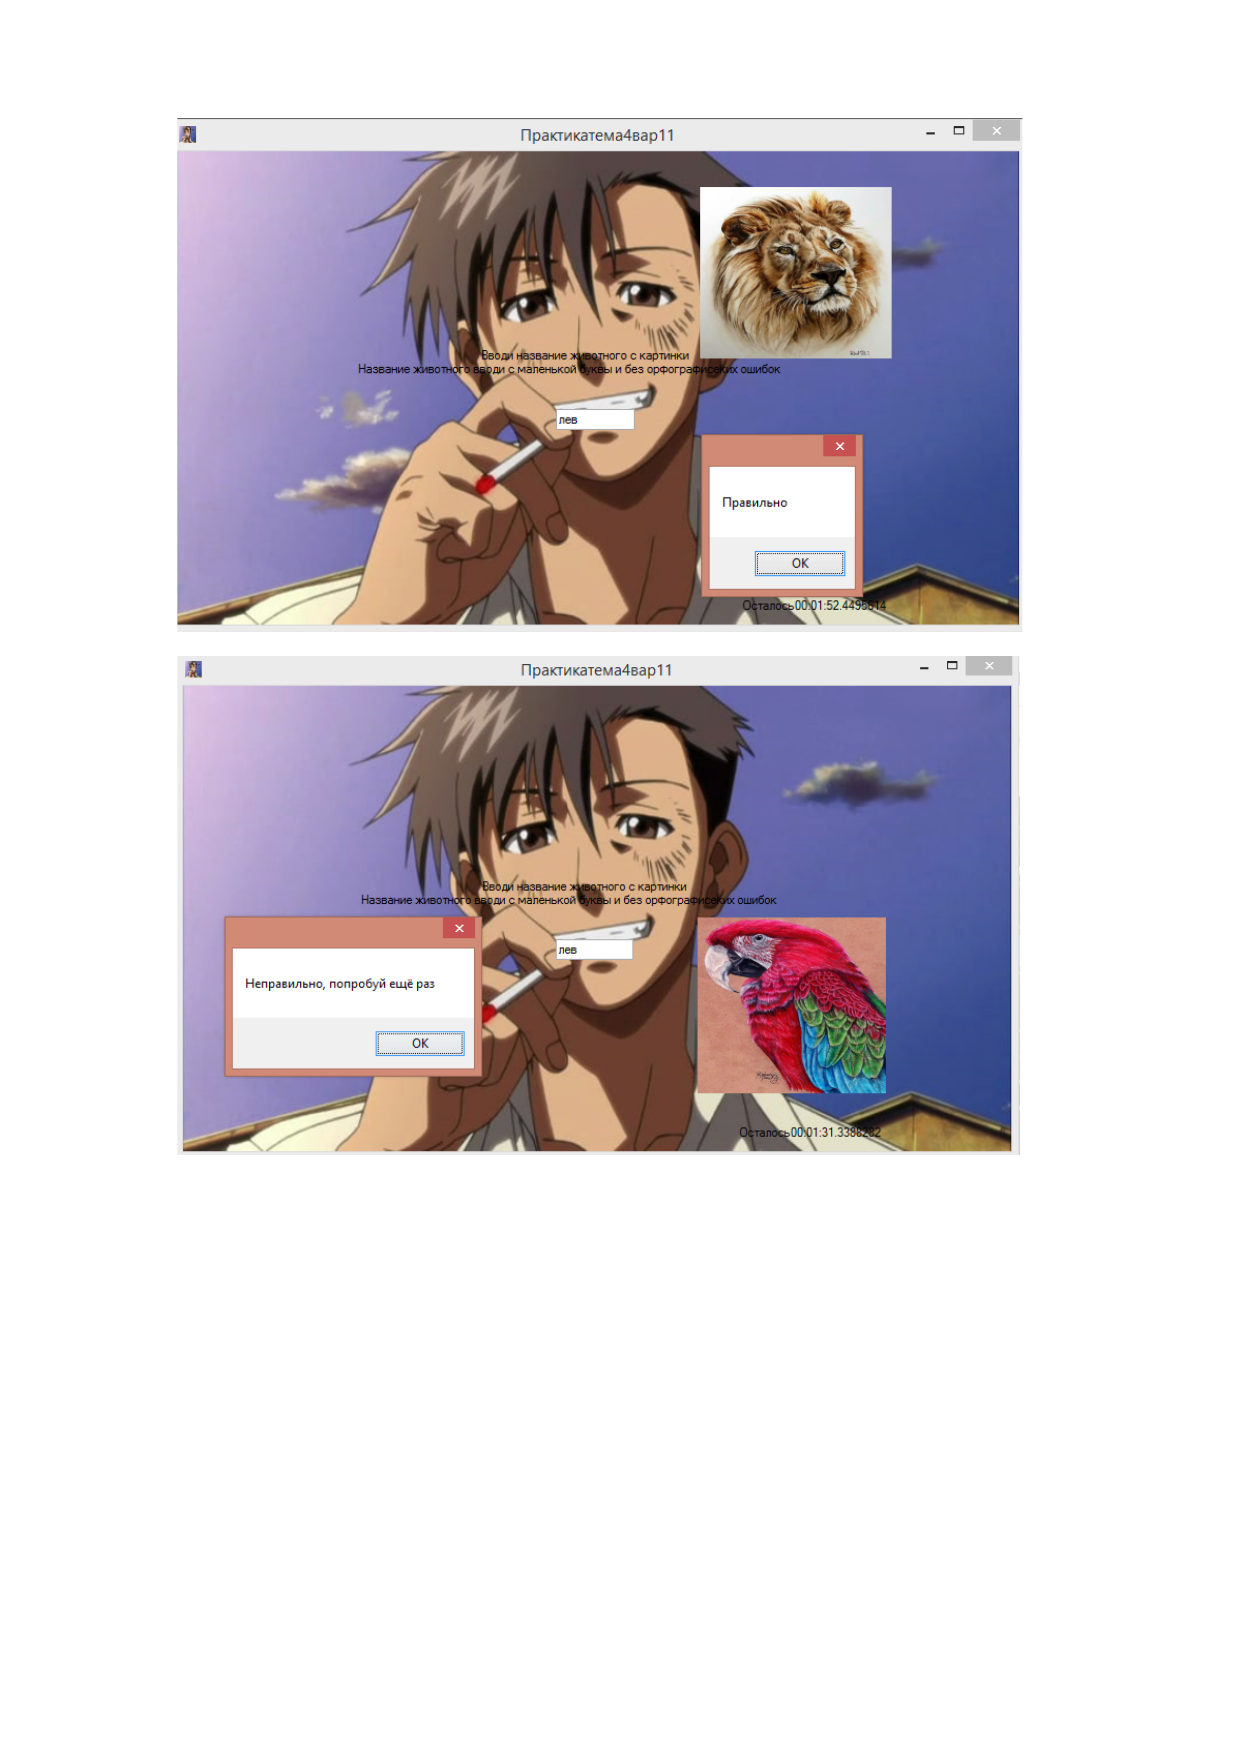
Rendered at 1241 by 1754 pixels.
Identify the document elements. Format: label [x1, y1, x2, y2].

picture [177, 118, 1023, 632]
picture [177, 656, 1020, 1155]
